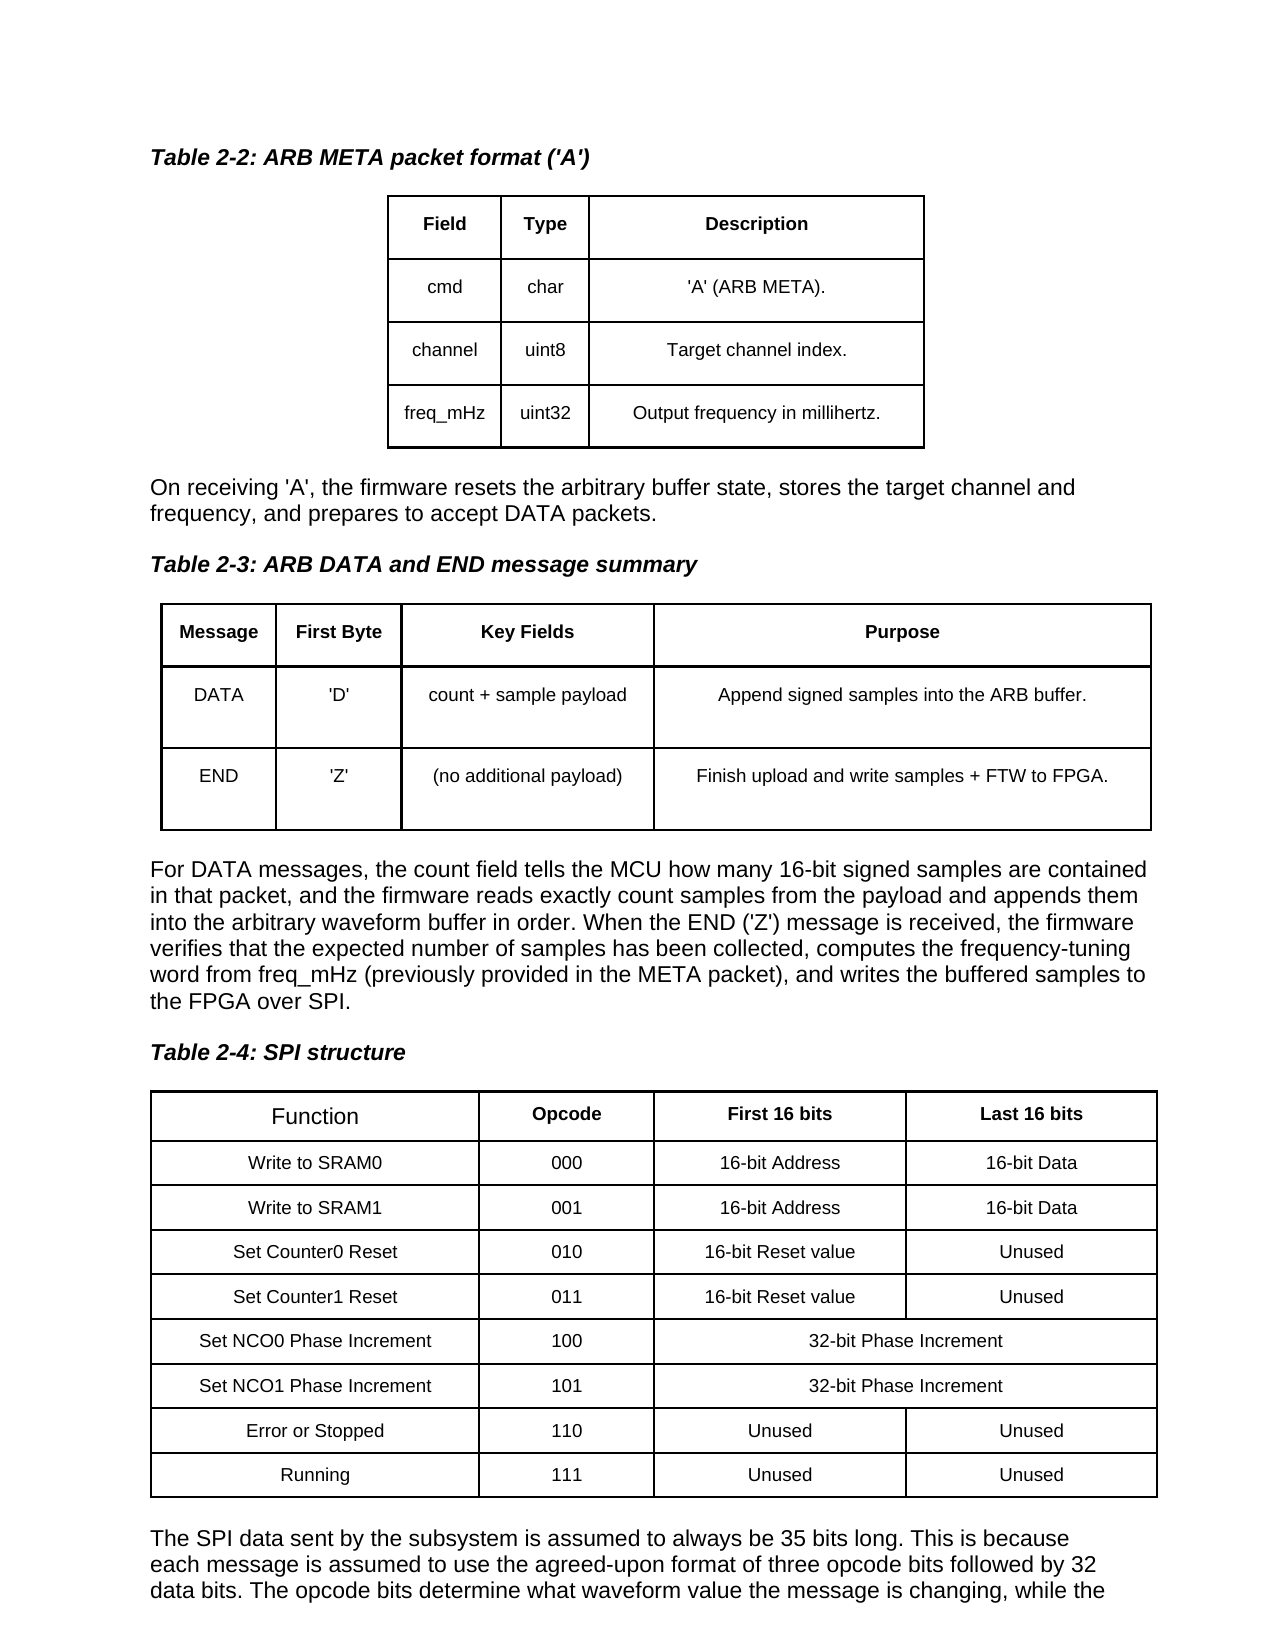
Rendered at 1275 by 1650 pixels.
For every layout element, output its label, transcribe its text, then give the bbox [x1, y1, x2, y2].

table_cell uint32 [502, 386, 588, 446]
table_cell 'A' (ARB META). [590, 260, 923, 321]
table_cell 'D' [277, 668, 400, 747]
table_cell 'Z' [277, 749, 400, 829]
table_cell channel [389, 323, 500, 383]
table_cell DATA [163, 668, 275, 747]
table_cell char [502, 260, 588, 321]
text Table 2-4: SPI structure [150, 1039, 1162, 1065]
table_cell cmd [389, 260, 500, 321]
text Table 2-2: ARB META packet format ('A') [150, 144, 1162, 170]
table_header Message [163, 605, 275, 665]
table_cell Output frequency in millihertz. [590, 386, 923, 446]
table_header Purpose [655, 605, 1150, 665]
table_cell Append signed samples into the ARB buffer. [655, 668, 1150, 747]
table_cell Target channel index. [590, 323, 923, 383]
table_header Description [590, 197, 923, 258]
table_cell uint8 [502, 323, 588, 383]
table_cell END [163, 749, 275, 829]
table_header Type [502, 197, 588, 258]
text On receiving 'A', the firmware resets the arbitrary buffer state, stores the target channel and frequency, and prepares to accept DATA packets. [150, 473, 1162, 526]
table_cell count + sample payload [403, 668, 653, 747]
table_cell Finish upload and write samples + FTW to FPGA. [655, 749, 1150, 829]
table_header First Byte [277, 605, 400, 665]
table_cell freq_mHz [389, 386, 500, 446]
text For DATA messages, the count field tells the MCU how many 16-bit signed samples are contained in that packet, and the firmware reads exactly count samples from the payload and appends them into the arbitrary waveform buffer in order. When the END ('Z') message is received, the firmware verifies that the expected number of samples has been collected, computes the frequency-tuning word from freq_mHz (previously provided in the META packet), and writes the buffered samples to the FPGA over SPI. [150, 856, 1162, 1014]
text Table 2-3: ARB DATA and END message summary [150, 551, 1162, 577]
table_header Field [389, 197, 500, 258]
table_cell (no additional payload) [403, 749, 653, 829]
table_header Key Fields [403, 605, 653, 665]
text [150, 1524, 1125, 1604]
